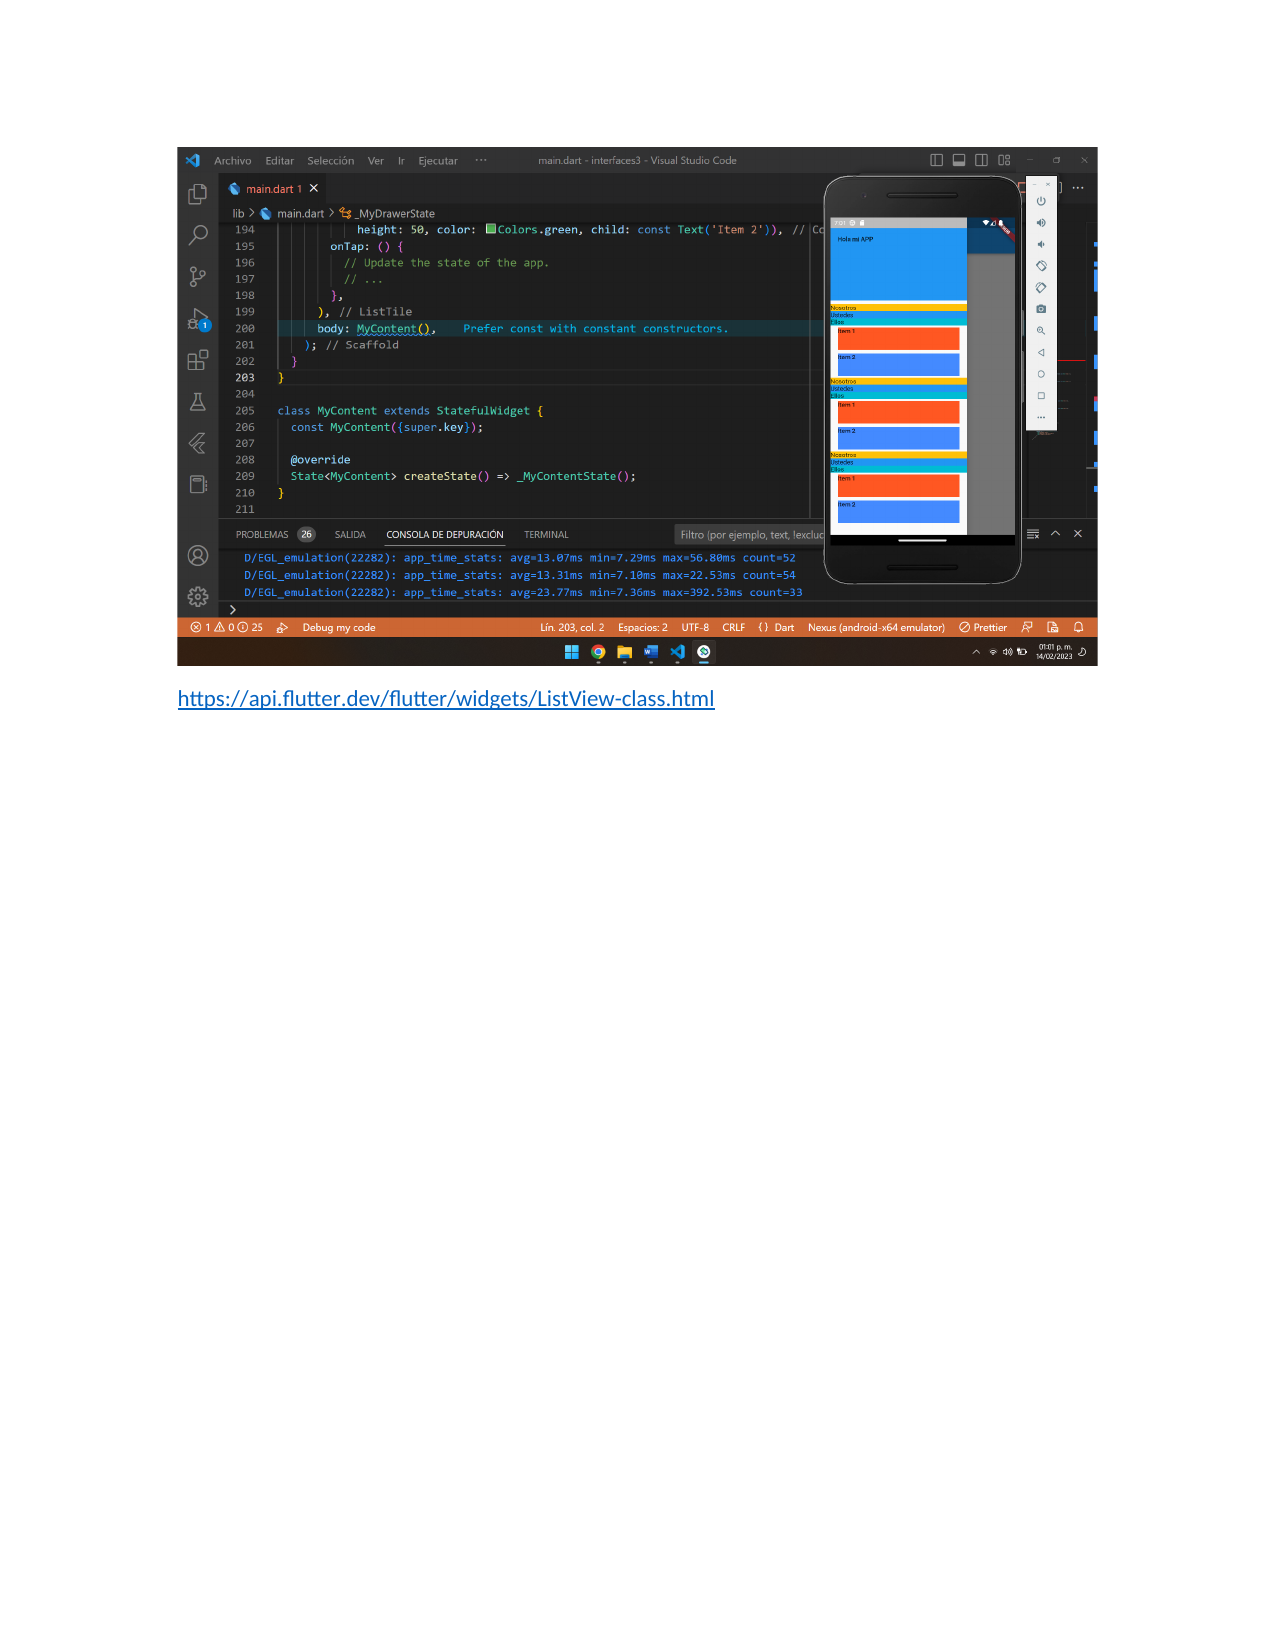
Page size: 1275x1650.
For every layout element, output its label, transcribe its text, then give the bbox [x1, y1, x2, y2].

picture [177, 147, 1098, 666]
text https://api.flutter.dev/flutter/widgets/ListView-class.html [177, 684, 1098, 712]
